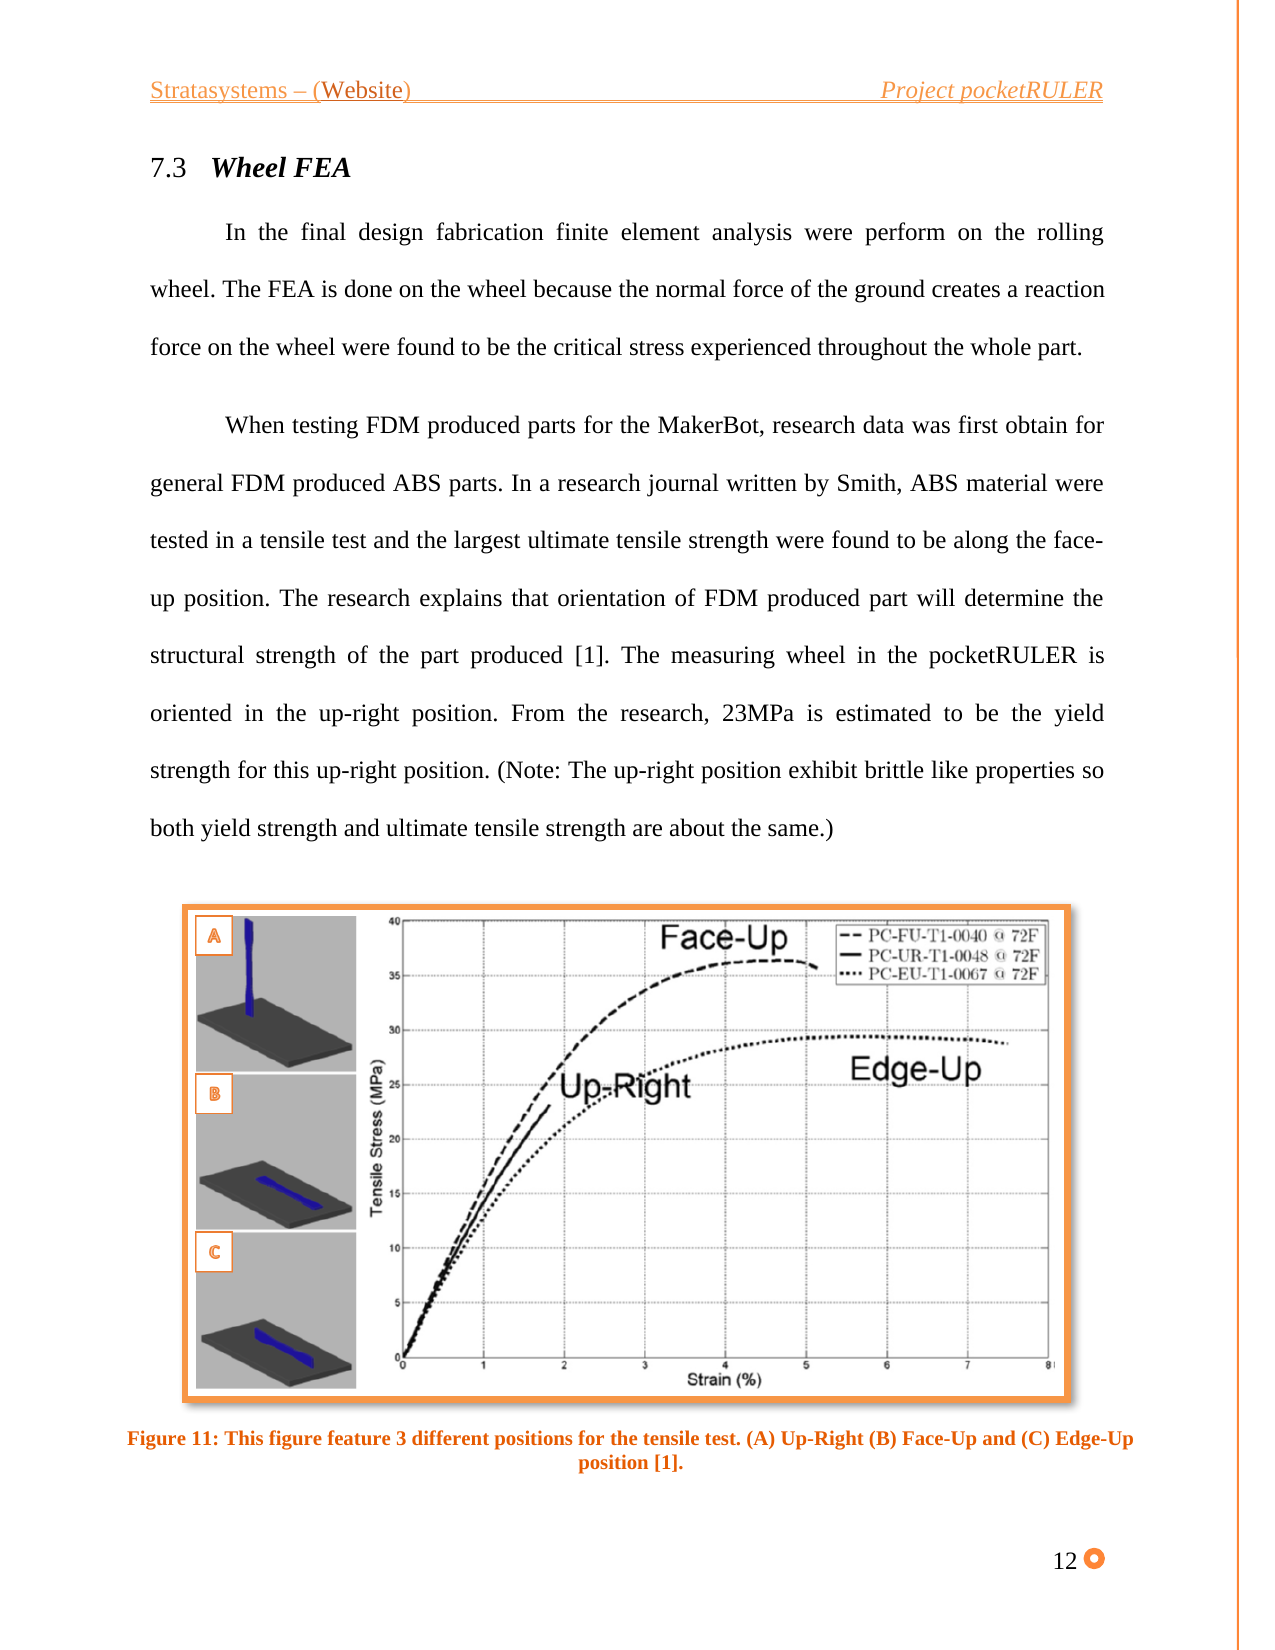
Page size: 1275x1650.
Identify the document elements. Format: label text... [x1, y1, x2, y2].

subtitle Wheel FEA [150, 150, 1106, 183]
text In the final design fabrication finite element analysis were perform on the rolling wheel. The FEA is done on the wheel because the normal force of the ground creates a reaction force on the wheel were found to be the critical stress experienced throughout the whole part. [150, 217, 1106, 361]
picture [188, 910, 1064, 1396]
text When testing FDM produced parts for the MakerBot, research data was first obtain for general FDM produced ABS parts. In a research journal written by Smith, ABS material were tested in a tensile test and the largest ultimate tensile strength were found to be along the face-up position. The research explains that orientation of FDM produced part will determine the structural strength of the part produced. The measuring wheel in the pocketRULER is oriented in the up-right position. From the research, 23MPa is estimated to be the yield strength for this up-right position. (Note: The up-right position exhibit brittle like properties so both yield strength and ultimate tensile strength are about the same.) [150, 410, 1106, 842]
